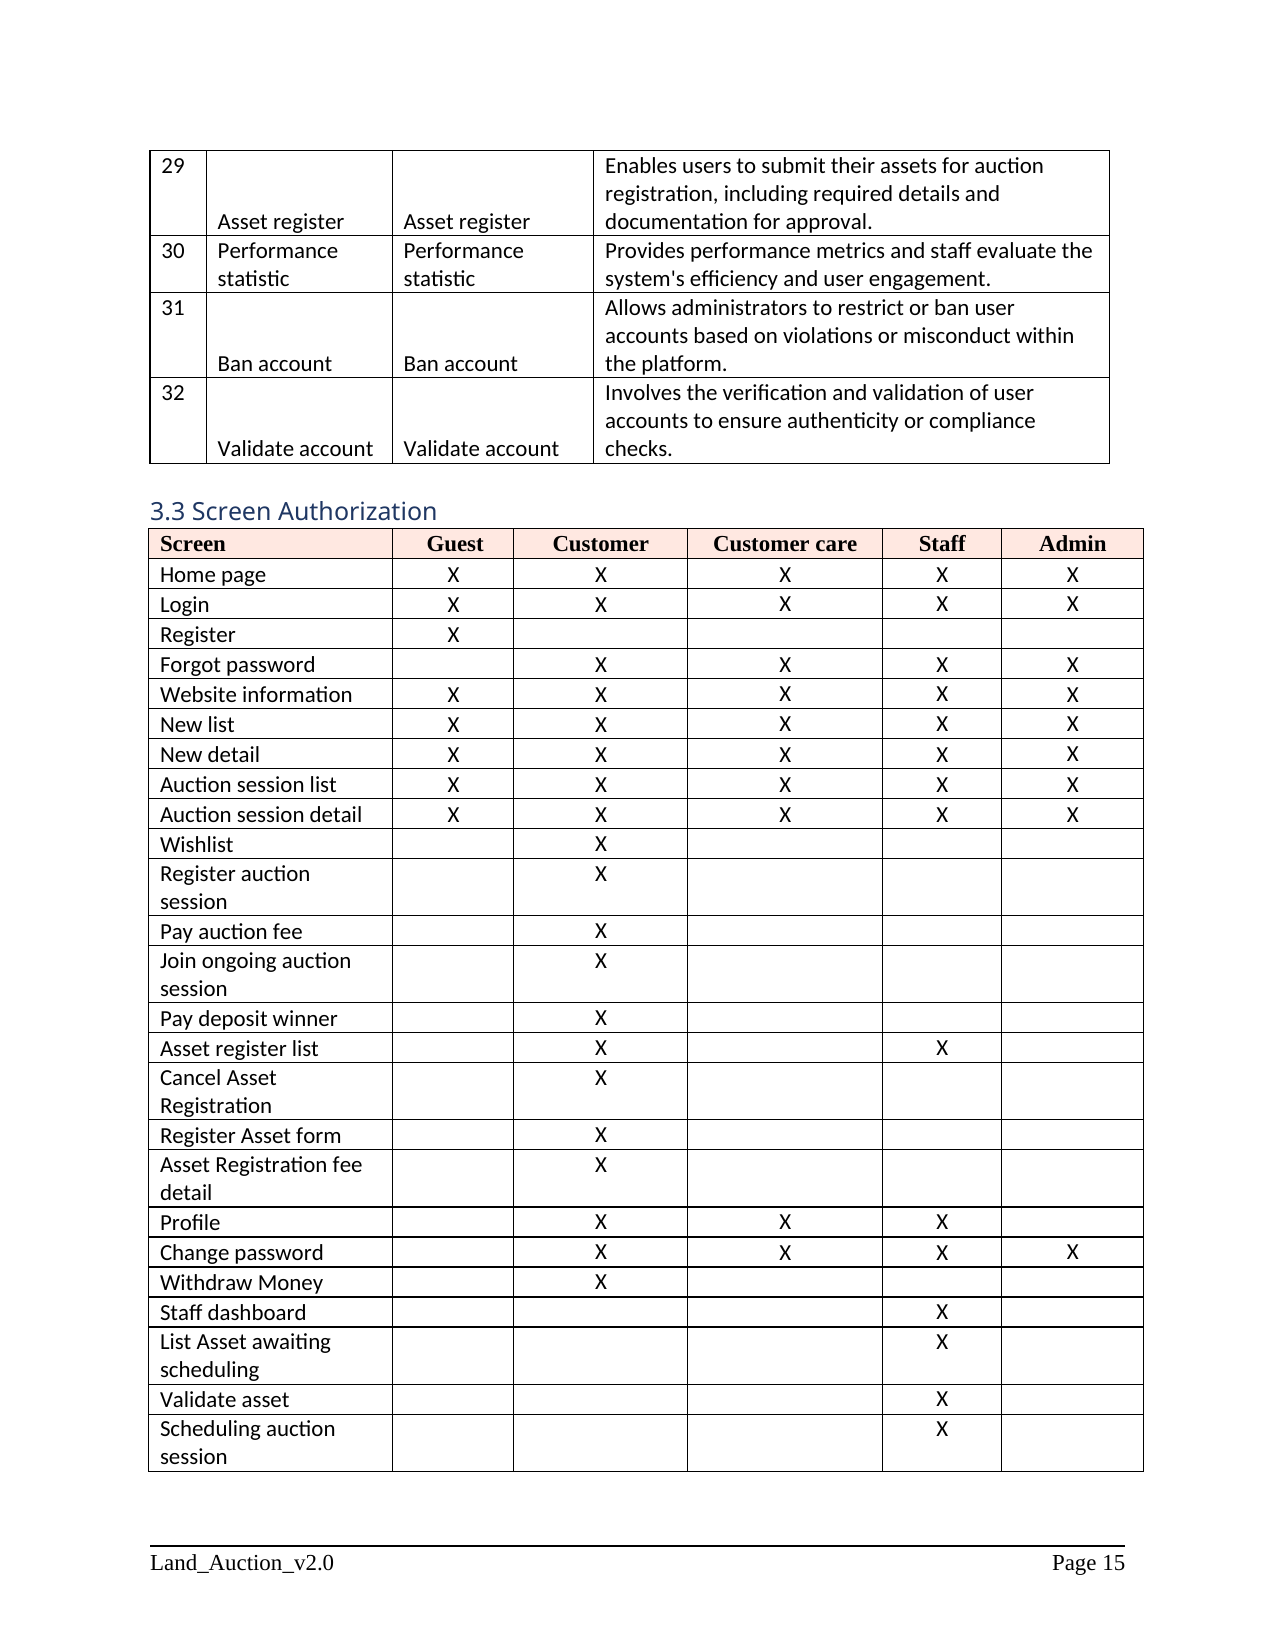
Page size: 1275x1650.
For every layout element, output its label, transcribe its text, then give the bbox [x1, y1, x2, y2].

table_cell Auction session list [149, 769, 392, 798]
table_cell [393, 1033, 513, 1062]
table_cell X [393, 739, 513, 768]
table_cell X [1002, 1238, 1143, 1266]
table_cell X [514, 769, 687, 798]
table_cell Validate account [393, 378, 593, 462]
table_cell [393, 1298, 513, 1326]
table_cell X [883, 649, 1001, 678]
table_cell X [883, 1208, 1001, 1236]
table_cell X [883, 1415, 1001, 1471]
table_cell Login [149, 589, 392, 618]
table_cell [393, 829, 513, 858]
table_cell [393, 1120, 513, 1149]
table_cell Performance statistic [393, 236, 593, 292]
table_cell Asset register list [149, 1033, 392, 1062]
table_cell [393, 1385, 513, 1413]
table_cell X [514, 589, 687, 618]
table_cell Forgot password [149, 649, 392, 678]
table_cell [688, 1385, 882, 1413]
table_cell [1002, 1298, 1143, 1326]
table_cell [1002, 1328, 1143, 1383]
table_cell Staff dashboard [149, 1298, 392, 1326]
table_header Customer care [688, 529, 882, 558]
table_cell [1002, 1208, 1143, 1236]
table_cell X [883, 559, 1001, 588]
table_cell [1002, 1063, 1143, 1119]
table_header Screen [149, 529, 392, 558]
table_cell [393, 649, 513, 678]
table_cell Website information [149, 679, 392, 708]
table_cell [1002, 829, 1143, 858]
table_cell X [393, 769, 513, 798]
table_cell [1002, 619, 1143, 648]
table_cell Scheduling auction session [149, 1415, 392, 1471]
table_cell [393, 1003, 513, 1032]
table_cell X [883, 589, 1001, 618]
table_cell Ban account [393, 293, 593, 377]
table_cell X [393, 589, 513, 618]
table_cell X [883, 1238, 1001, 1266]
table_cell [883, 1150, 1001, 1206]
table_cell X [1002, 589, 1143, 618]
table_cell [883, 1063, 1001, 1119]
table_cell [688, 859, 882, 915]
table_cell X [1002, 769, 1143, 798]
table_cell X [514, 1063, 687, 1119]
table_cell [514, 619, 687, 648]
table_cell X [1002, 649, 1143, 678]
table_cell [883, 946, 1001, 1002]
table_cell [514, 1328, 687, 1383]
table_cell [688, 1003, 882, 1032]
table_cell Auction session detail [149, 799, 392, 828]
table_cell [883, 859, 1001, 915]
table_cell X [514, 1150, 687, 1206]
table_cell Change password [149, 1238, 392, 1266]
table_cell X [688, 679, 882, 708]
table_cell [883, 1120, 1001, 1149]
table_cell [883, 1268, 1001, 1296]
table_cell Join ongoing auction session [149, 946, 392, 1002]
table_cell Register Asset form [149, 1120, 392, 1149]
table_cell [393, 1238, 513, 1266]
table_cell X [514, 829, 687, 858]
table_cell X [688, 1238, 882, 1266]
table_cell Pay deposit winner [149, 1003, 392, 1032]
table_cell X [883, 799, 1001, 828]
table_cell Home page [149, 559, 392, 588]
table_cell [1002, 1033, 1143, 1062]
table_cell [688, 1268, 882, 1296]
table_cell X [1002, 559, 1143, 588]
table_header Customer [514, 529, 687, 558]
table_cell Register [149, 619, 392, 648]
table_cell X [883, 739, 1001, 768]
table_cell X [688, 649, 882, 678]
table_cell [688, 1120, 882, 1149]
table_cell [688, 916, 882, 945]
table_cell X [514, 709, 687, 738]
table_cell [688, 946, 882, 1002]
table_cell X [514, 1120, 687, 1149]
table_cell X [1002, 679, 1143, 708]
table_header Guest [393, 529, 513, 558]
table_cell [688, 619, 882, 648]
table_cell [514, 1298, 687, 1326]
table_cell Register auction session [149, 859, 392, 915]
table_cell [883, 829, 1001, 858]
table_cell List Asset awaiting scheduling [149, 1328, 392, 1383]
table_cell X [393, 799, 513, 828]
table_cell [883, 916, 1001, 945]
table_cell [688, 1328, 882, 1383]
table_cell [393, 1415, 513, 1471]
table_cell [393, 1328, 513, 1383]
table_cell X [688, 769, 882, 798]
table_cell [393, 859, 513, 915]
table_cell Asset register [393, 151, 593, 235]
table_header Admin [1002, 529, 1143, 558]
table_cell Wishlist [149, 829, 392, 858]
table_cell [514, 1385, 687, 1413]
table_cell [1002, 1150, 1143, 1206]
table_cell X [1002, 739, 1143, 768]
table_cell [1002, 1268, 1143, 1296]
table_header Staff [883, 529, 1001, 558]
table_cell X [883, 1328, 1001, 1383]
table_cell X [514, 799, 687, 828]
table_cell X [688, 559, 882, 588]
table_cell X [883, 709, 1001, 738]
table_cell X [1002, 799, 1143, 828]
table_cell X [393, 709, 513, 738]
table_cell X [1002, 709, 1143, 738]
table_cell X [883, 1385, 1001, 1413]
table_cell Provides performance metrics and staff evaluate the system's efficiency and user engagement. [594, 236, 1109, 292]
table_cell [393, 1208, 513, 1236]
table_cell New detail [149, 739, 392, 768]
table_cell [1002, 1120, 1143, 1149]
table_cell [393, 946, 513, 1002]
table_cell X [514, 1033, 687, 1062]
table_cell Enables users to submit their assets for auction registration, including required details and documentation for approval. [594, 151, 1109, 235]
table_cell X [688, 709, 882, 738]
table_cell [393, 916, 513, 945]
table_cell [688, 1063, 882, 1119]
table_cell [1002, 1385, 1143, 1413]
table_cell X [883, 1298, 1001, 1326]
table_cell Allows administrators to restrict or ban user accounts based on violations or misconduct within the platform. [594, 293, 1109, 377]
table_cell X [688, 1208, 882, 1236]
table_cell X [883, 1033, 1001, 1062]
table_cell [393, 1268, 513, 1296]
table_cell [688, 1415, 882, 1471]
table_cell [1002, 859, 1143, 915]
table_cell Cancel Asset Registration [149, 1063, 392, 1119]
table_cell 31 [151, 293, 206, 377]
table_cell Pay auction fee [149, 916, 392, 945]
table_cell X [514, 1003, 687, 1032]
subtitle 3.3 Screen Authorization [150, 494, 1125, 528]
table_cell X [688, 589, 882, 618]
table_cell X [514, 739, 687, 768]
table_cell Performance statistic [207, 236, 392, 292]
table_cell X [393, 679, 513, 708]
table_cell 32 [151, 378, 206, 462]
table_cell Asset register [207, 151, 392, 235]
table_cell [1002, 916, 1143, 945]
table_cell [688, 1298, 882, 1326]
table_cell 29 [151, 151, 206, 235]
table_cell [883, 1003, 1001, 1032]
table_cell X [514, 1268, 687, 1296]
table_cell X [514, 649, 687, 678]
table_cell [883, 619, 1001, 648]
table_cell X [393, 559, 513, 588]
table_cell X [688, 799, 882, 828]
table_cell X [514, 916, 687, 945]
table_cell X [883, 679, 1001, 708]
table_cell 30 [151, 236, 206, 292]
table_cell Profile [149, 1208, 392, 1236]
table_cell [688, 1033, 882, 1062]
table_cell Asset Registration fee detail [149, 1150, 392, 1206]
table_cell [688, 1150, 882, 1206]
table_cell New list [149, 709, 392, 738]
table_cell X [688, 739, 882, 768]
table_cell X [883, 769, 1001, 798]
table_cell X [514, 946, 687, 1002]
table_cell Ban account [207, 293, 392, 377]
table_cell X [514, 559, 687, 588]
table_cell [1002, 1415, 1143, 1471]
table_cell Validate asset [149, 1385, 392, 1413]
table_cell [393, 1063, 513, 1119]
table_cell [514, 1415, 687, 1471]
table_cell X [514, 679, 687, 708]
table_cell Involves the verification and validation of user accounts to ensure authenticity or compliance checks. [594, 378, 1109, 462]
table_cell [688, 829, 882, 858]
table_cell Validate account [207, 378, 392, 462]
table_cell X [514, 859, 687, 915]
table_cell X [393, 619, 513, 648]
table_cell X [514, 1238, 687, 1266]
table_cell X [514, 1208, 687, 1236]
table_cell [393, 1150, 513, 1206]
table_cell [1002, 946, 1143, 1002]
table_cell Withdraw Money [149, 1268, 392, 1296]
table_cell [1002, 1003, 1143, 1032]
